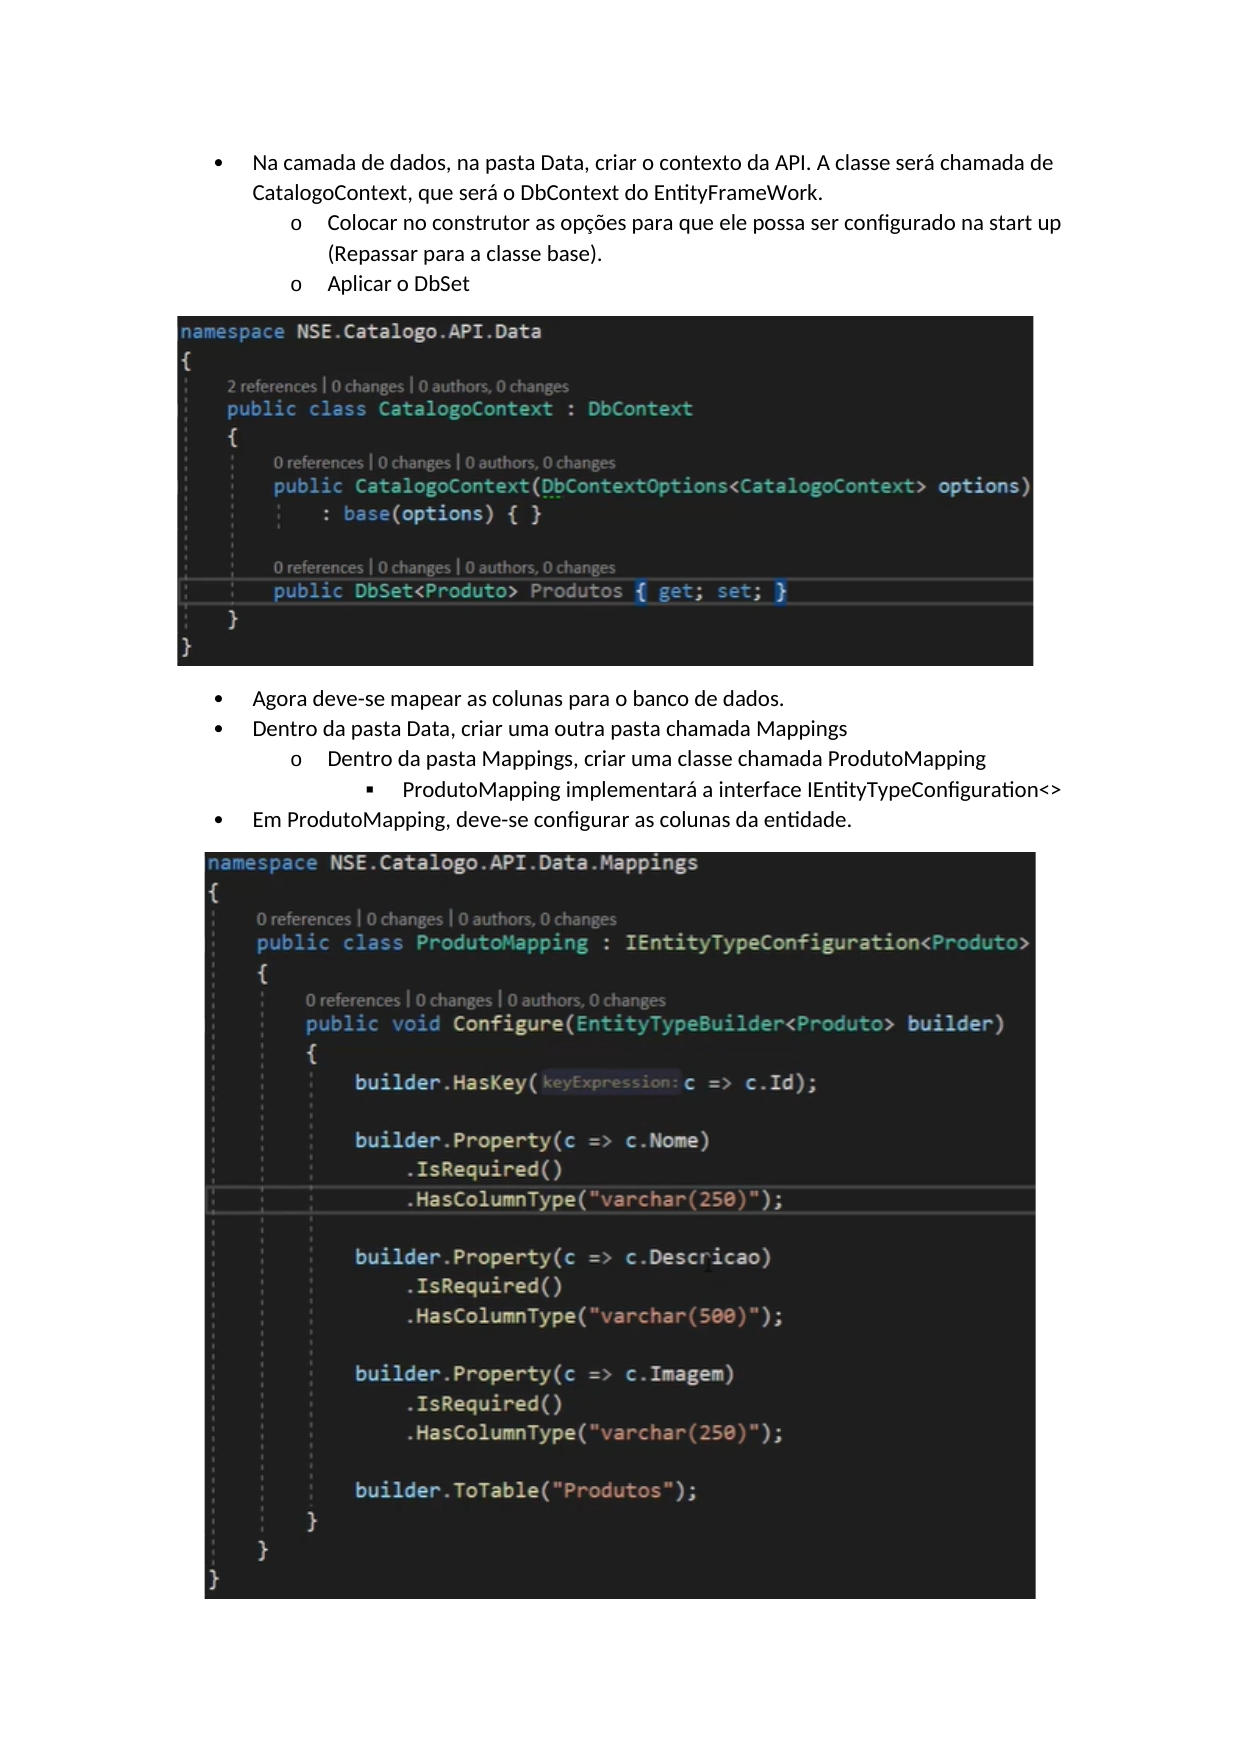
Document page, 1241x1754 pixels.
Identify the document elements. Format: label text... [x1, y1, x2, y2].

list Dentro da pasta Data, criar uma outra pasta chamada Mappings [215, 714, 1063, 742]
picture [204, 852, 1036, 1599]
list Em ProdutoMapping, deve-se configurar as colunas da entidade. [215, 805, 1063, 833]
picture [177, 316, 1034, 666]
list Na camada de dados, na pasta Data, criar o contexto da API. A classe será chamada de CatalogoContext, que será o DbContext do EntityFrameWork. [215, 148, 1063, 206]
list Colocar no construtor as opções para que ele possa ser configurado na start up (Repassar para a classe base). [290, 208, 1063, 267]
list Aplicar o DbSet [290, 269, 1063, 297]
list Dentro da pasta Mappings, criar uma classe chamada ProdutoMapping [290, 744, 1063, 773]
list ProdutoMapping implementará a interface IEntityTypeConfiguration<> [365, 775, 1063, 803]
list Agora deve-se mapear as colunas para o banco de dados. [215, 684, 1063, 712]
